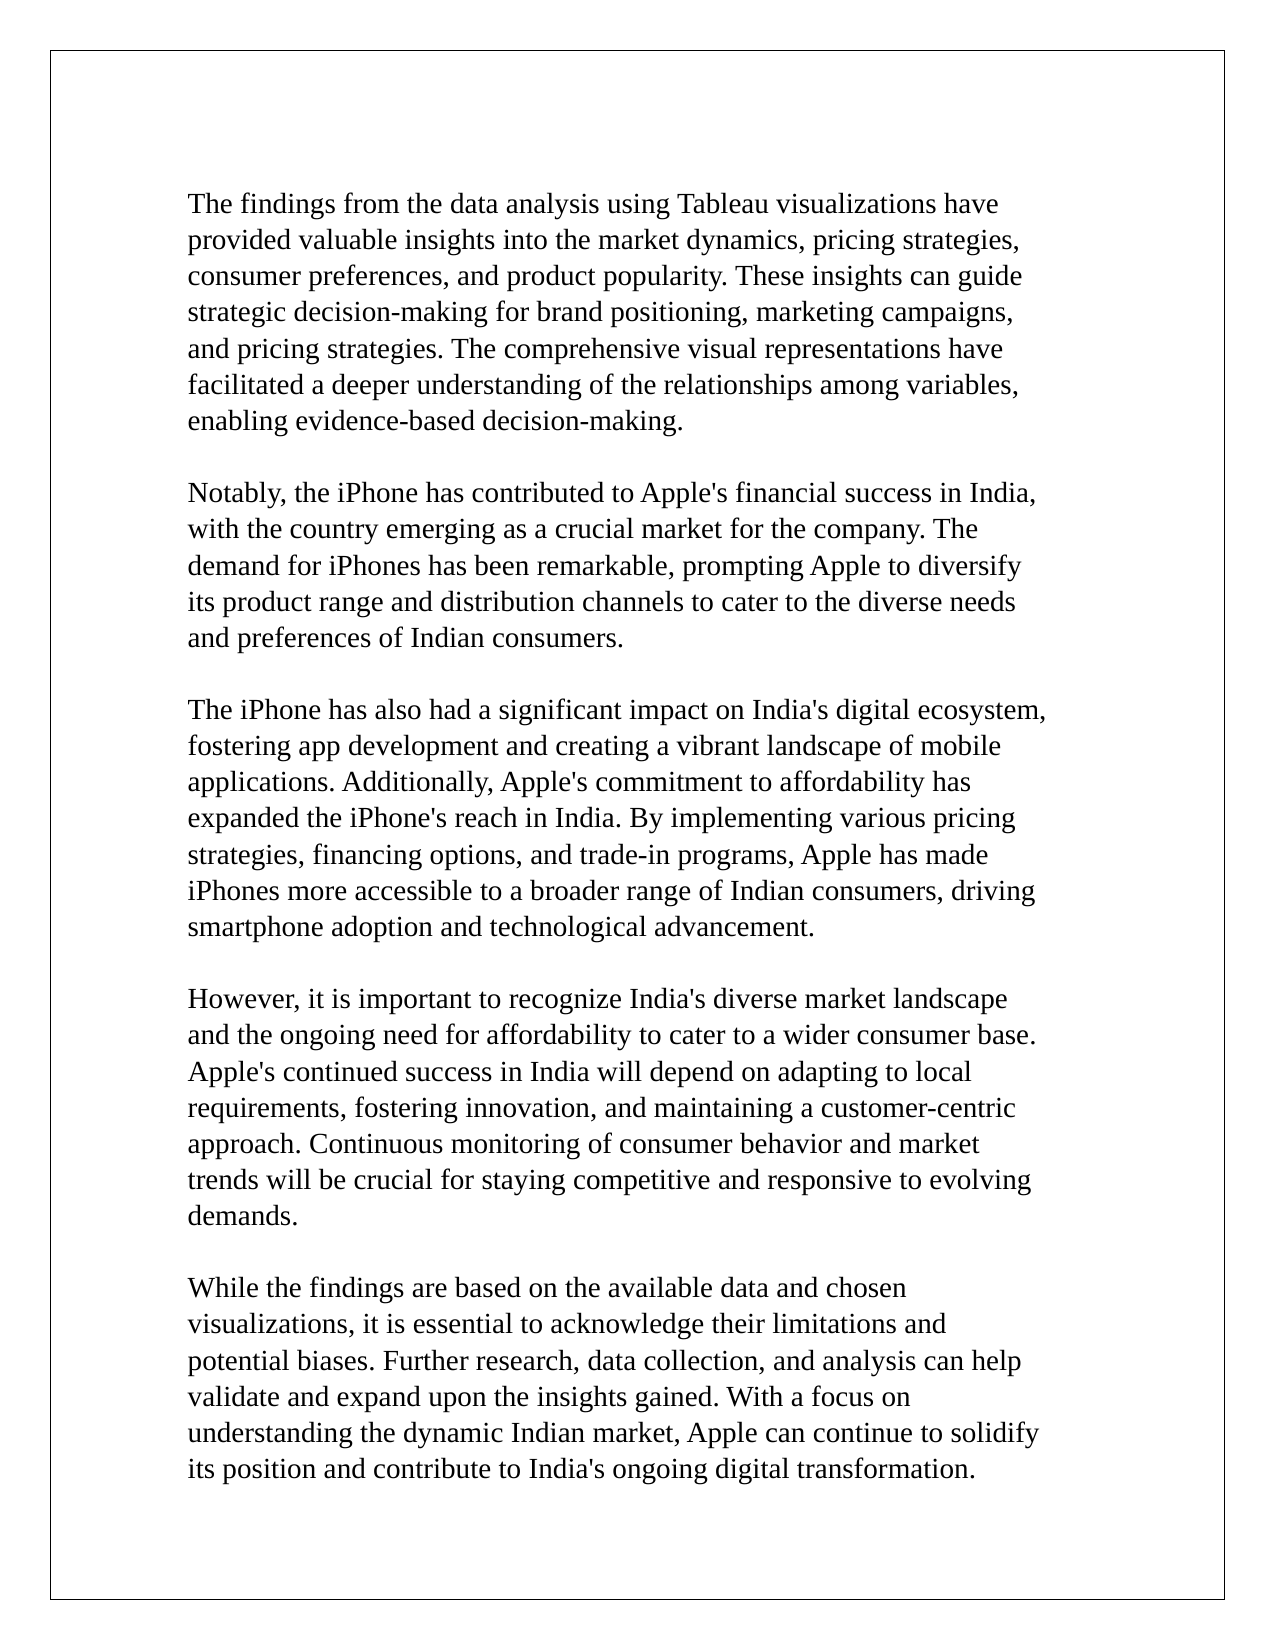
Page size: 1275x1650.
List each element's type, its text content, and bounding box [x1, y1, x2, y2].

list The findings from the data analysis using Tableau visualizations have provided valuable insights into the market dynamics, pricing strategies, consumer preferences, and product popularity. These insights can guide strategic decision-making for brand positioning, marketing campaigns, and pricing strategies. The comprehensive visual representations have facilitated a deeper understanding of the relationships among variables, enabling evidence-based decision-making. [187, 186, 1054, 437]
list Notably, the iPhone has contributed to Apple's financial success in India, with the country emerging as a crucial market for the company. The demand for iPhones has been remarkable, prompting Apple to diversify its product range and distribution channels to cater to the diverse needs and preferences of Indian consumers. [187, 475, 1054, 653]
list The iPhone has also had a significant impact on India's digital ecosystem, fostering app development and creating a vibrant landscape of mobile applications. Additionally, Apple's commitment to affordability has expanded the iPhone's reach in India. By implementing various pricing strategies, financing options, and trade-in programs, Apple has made iPhones more accessible to a broader range of Indian consumers, driving smartphone adoption and technological advancement. [187, 692, 1054, 943]
list While the findings are based on the available data and chosen visualizations, it is essential to acknowledge their limitations and potential biases. Further research, data collection, and analysis can help validate and expand upon the insights gained. With a focus on understanding the dynamic Indian market, Apple can continue to solidify its position and contribute to India's ongoing digital transformation. [187, 1271, 1054, 1485]
list However, it is important to recognize India's diverse market landscape and the ongoing need for affordability to cater to a wider consumer base. Apple's continued success in India will depend on adapting to local requirements, fostering innovation, and maintaining a customer-centric approach. Continuous monitoring of consumer behavior and market trends will be crucial for staying competitive and responsive to evolving demands. [187, 981, 1054, 1232]
